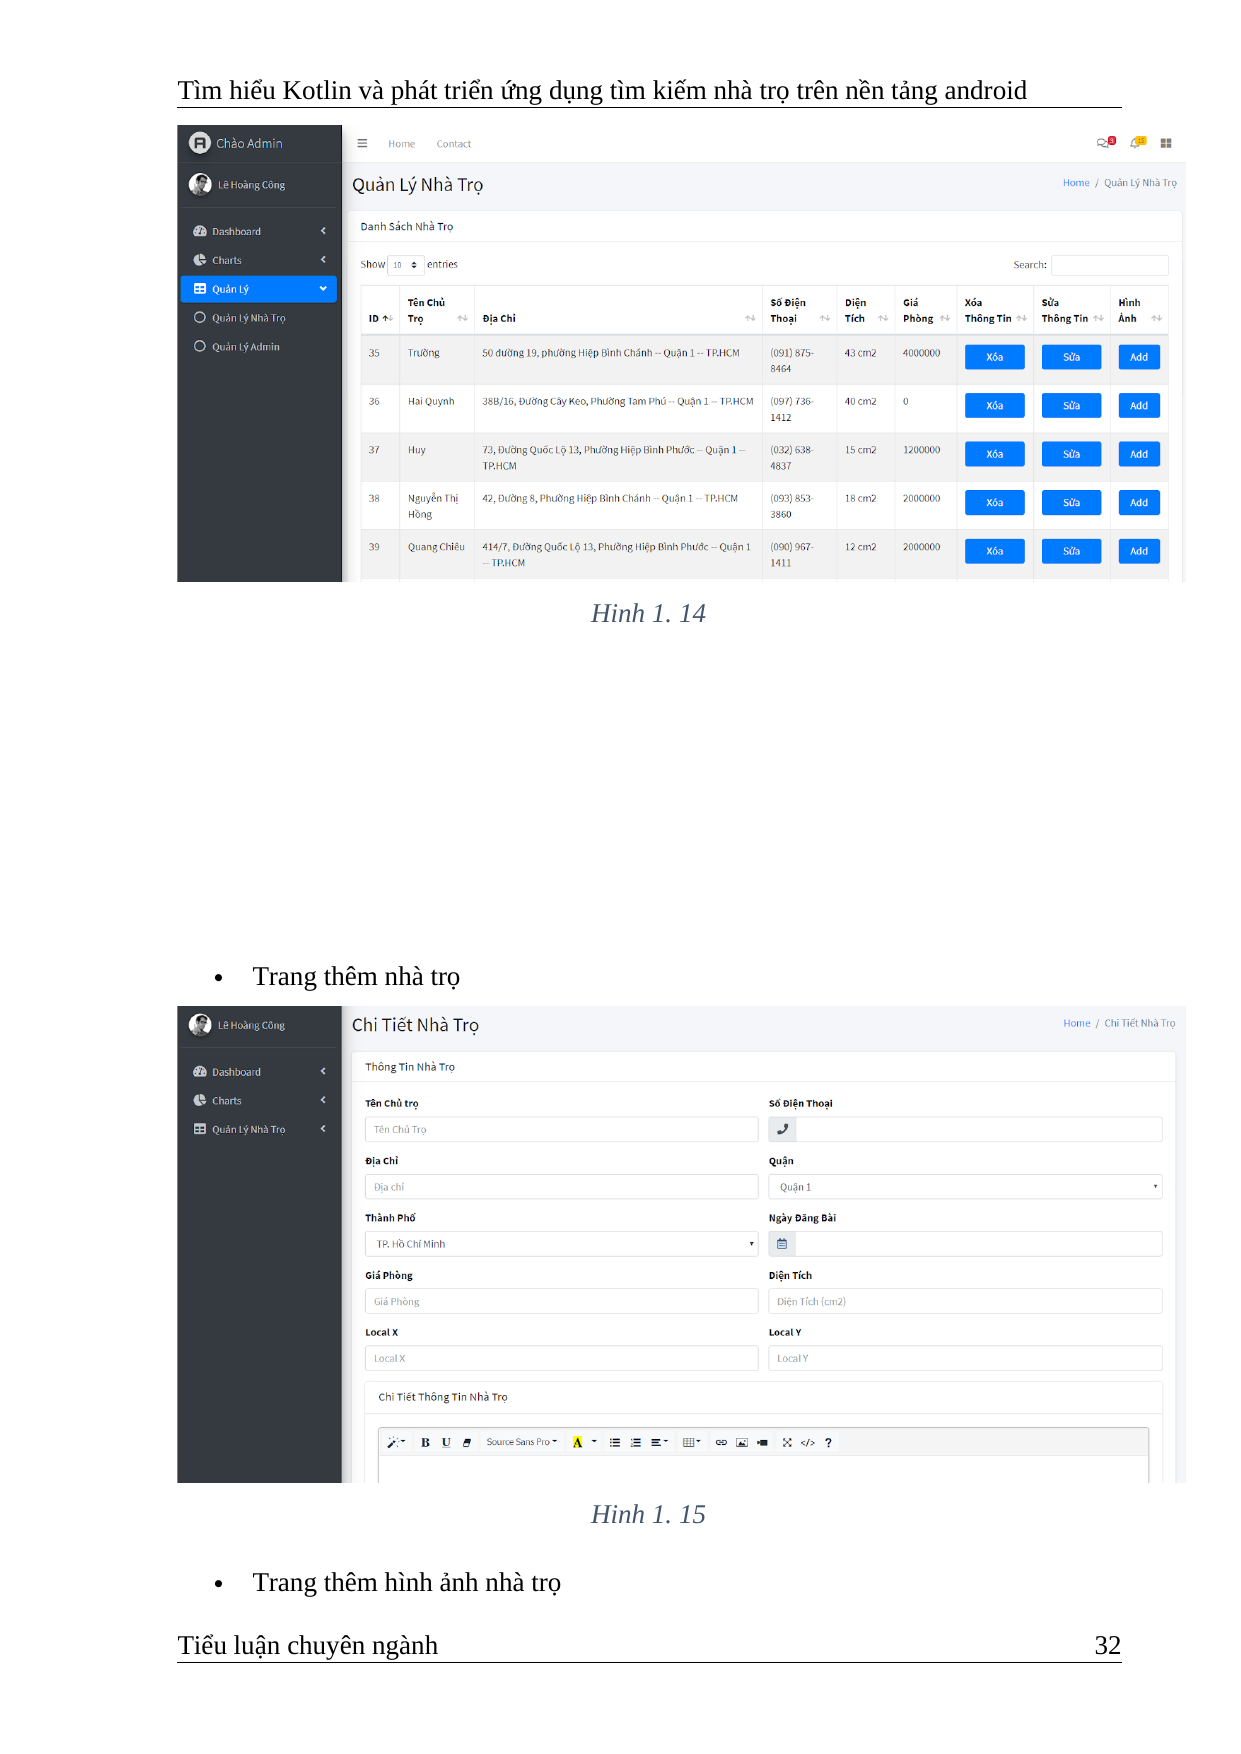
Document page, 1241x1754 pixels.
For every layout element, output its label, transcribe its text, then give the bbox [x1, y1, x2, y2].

list Trang thêm hình ảnh nhà trọ [215, 1566, 1122, 1597]
picture [177, 125, 1186, 582]
text Hinh 1. 15 [177, 1498, 1122, 1530]
picture [177, 1006, 1186, 1483]
text Hinh 1. 14 [177, 597, 1122, 628]
list Trang thêm nhà trọ [215, 960, 1122, 991]
